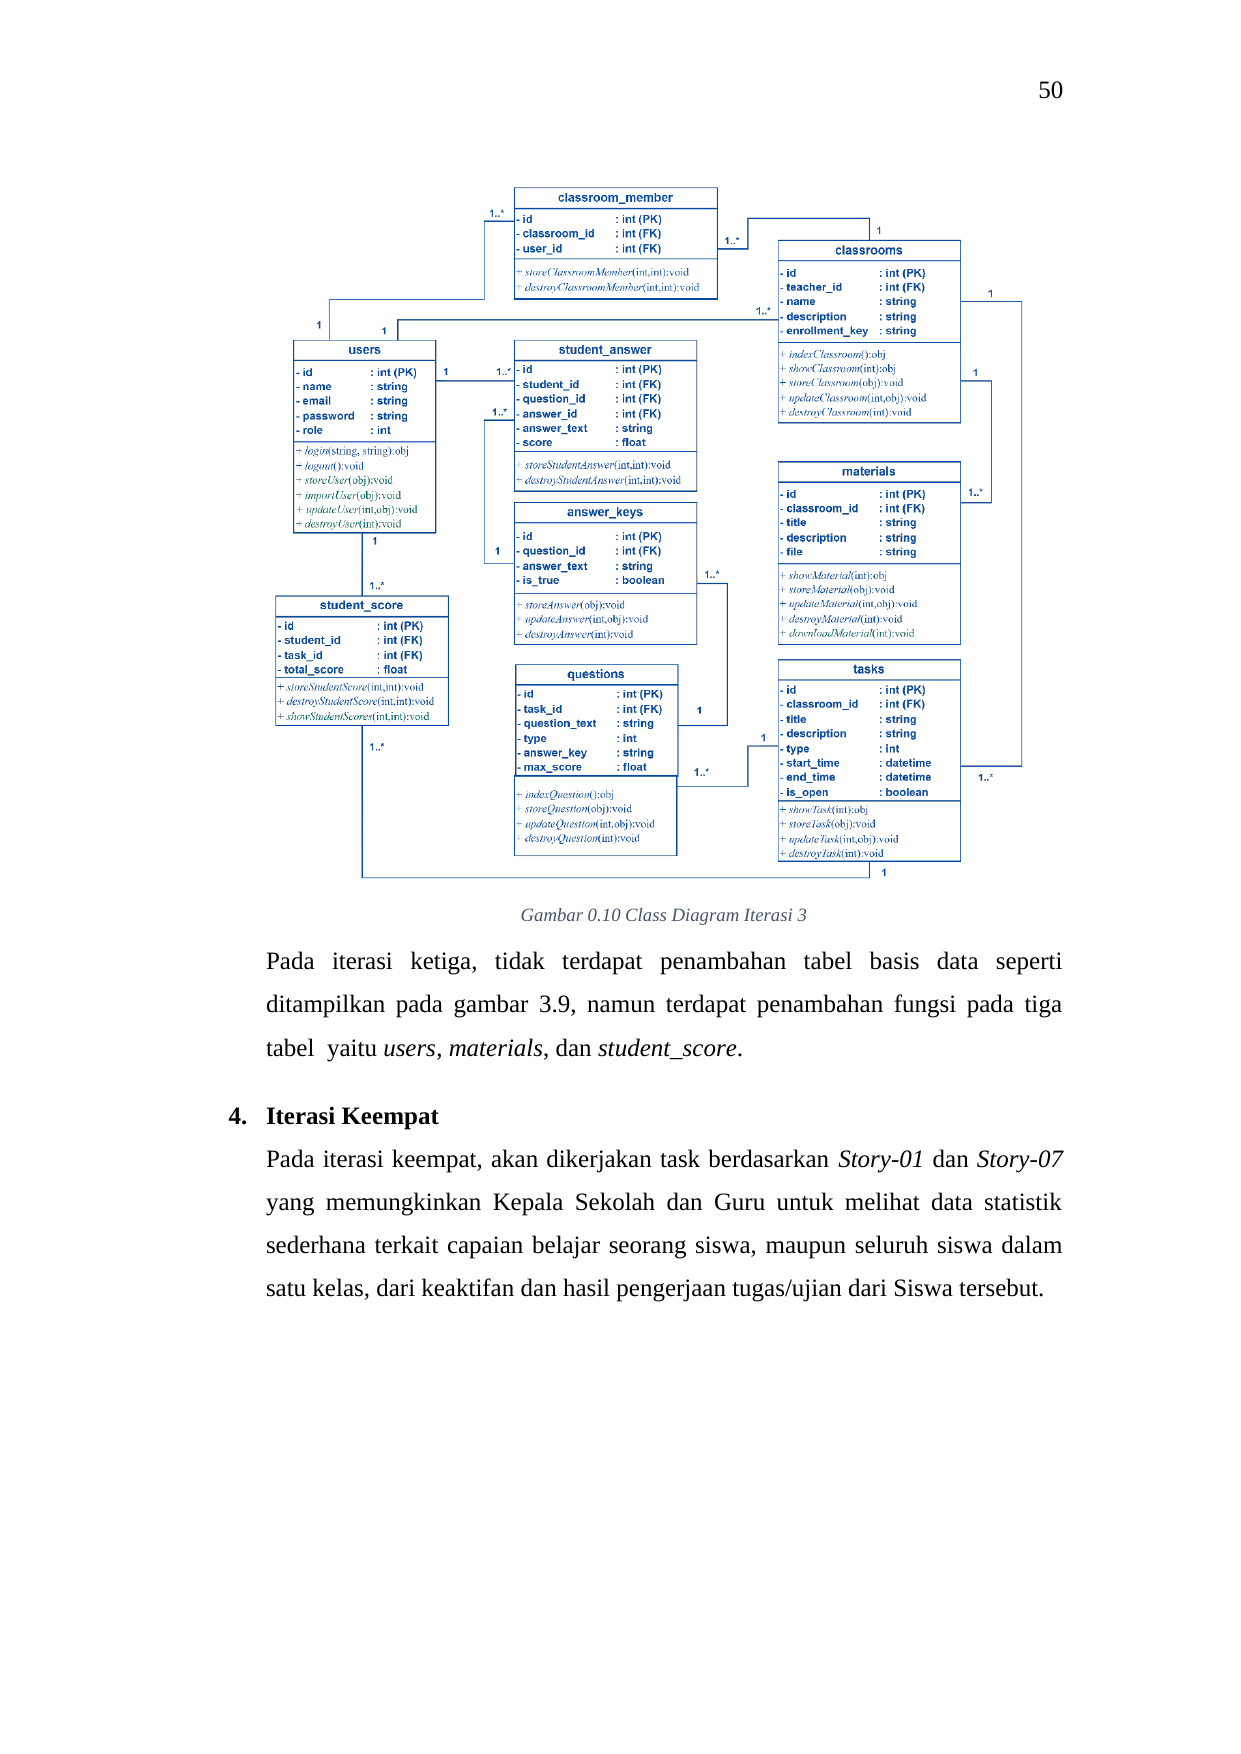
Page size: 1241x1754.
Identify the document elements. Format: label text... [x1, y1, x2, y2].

text Pada iterasi ketiga, tidak terdapat penambahan tabel basis data seperti ditampilkan pada gambar 3.9, namun terdapat penambahan fungsi pada tiga tabel yaitu users, materials, dan student_score. [266, 946, 1063, 1061]
text Pada iterasi keempat, akan dikerjakan task berdasarkan Story-01 dan Story-07 yang memungkinkan Kepala Sekolah dan Guru untuk melihat data statistik sederhana terkait capaian belajar seorang siswa, maupun seluruh siswa dalam satu kelas, dari keaktifan dan hasil pengerjaan tugas/ujian dari Siswa tersebut. [266, 1144, 1063, 1302]
picture [265, 177, 1034, 890]
list Iterasi Keempat [228, 1101, 1063, 1129]
